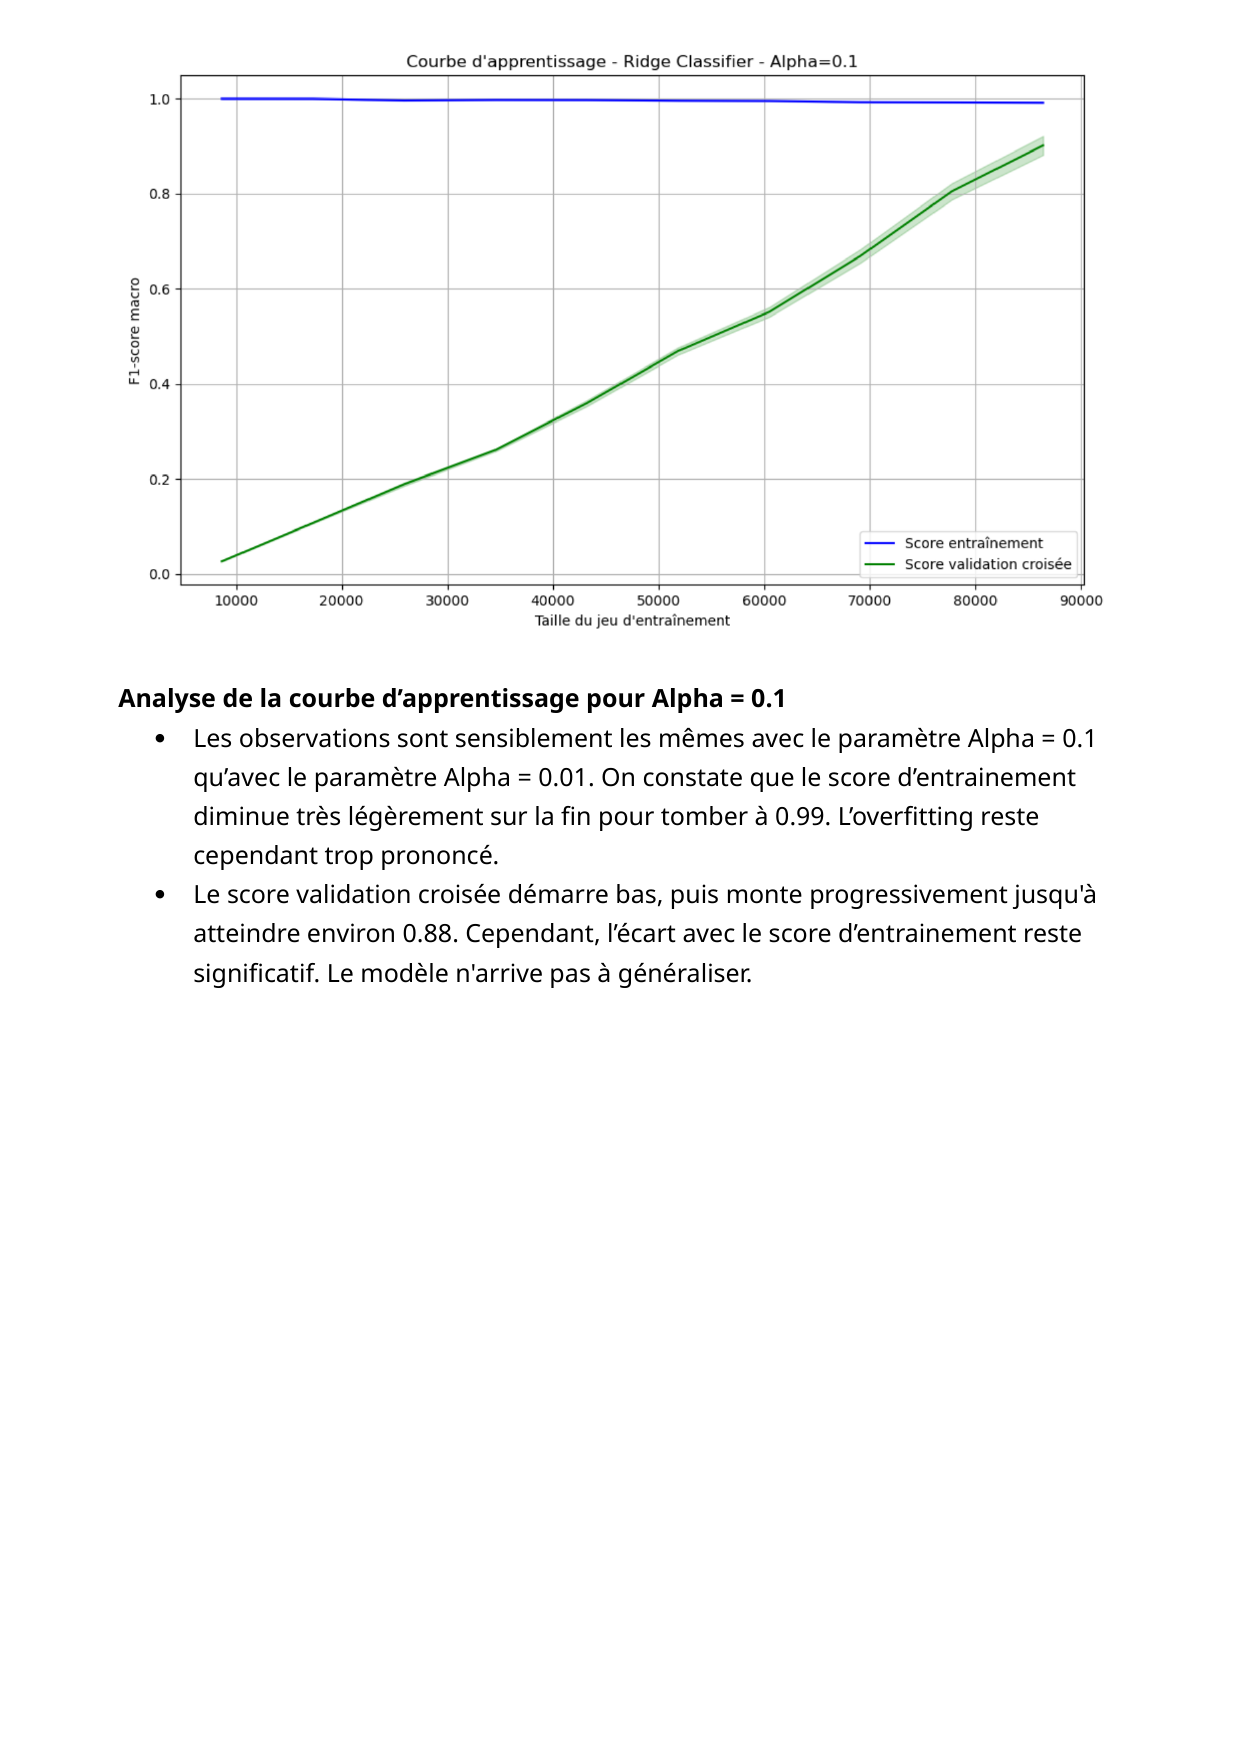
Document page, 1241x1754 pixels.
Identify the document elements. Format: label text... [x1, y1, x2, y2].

picture [118, 44, 1122, 637]
list Le score validation croisée démarre bas, puis monte progressivement jusqu'à atteindre environ 0.88. Cependant, l’écart avec le score d’entrainement reste significatif. Le modèle n'arrive pas à généraliser. [156, 877, 1122, 989]
text Analyse de la courbe d’apprentissage pour Alpha = 0.1 [118, 681, 1122, 715]
list Les observations sont sensiblement les mêmes avec le paramètre Alpha = 0.1 qu’avec le paramètre Alpha = 0.01. On constate que le score d’entrainement diminue très légèrement sur la fin pour tomber à 0.99. L’overfitting reste cependant trop prononcé. [156, 720, 1122, 872]
